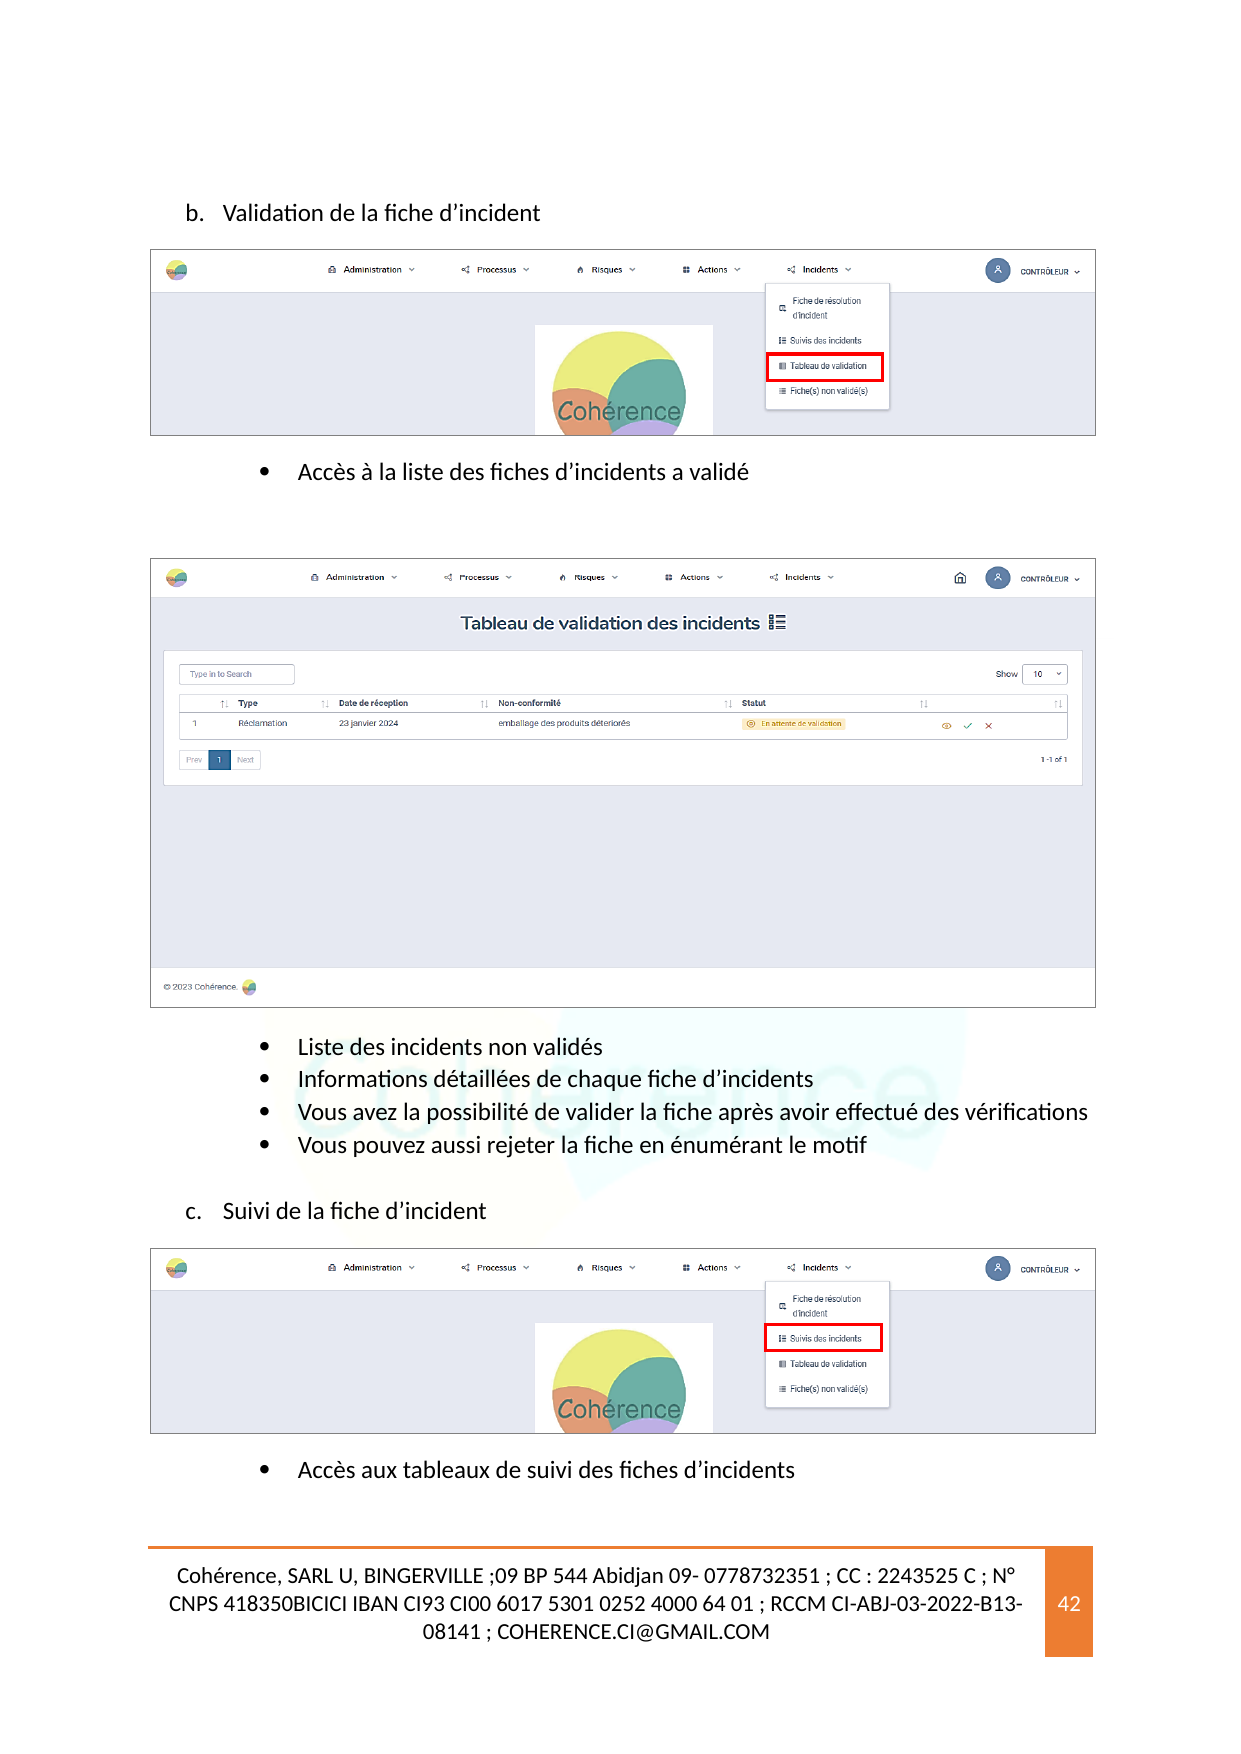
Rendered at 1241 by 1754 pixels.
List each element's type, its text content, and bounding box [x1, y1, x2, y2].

list Suivi de la fiche d’incident [185, 1195, 1093, 1226]
picture [151, 559, 1095, 1007]
picture [151, 250, 1095, 435]
list Accès aux tableaux de suivi des fiches d’incidents [260, 1454, 1093, 1485]
list Vous pouvez aussi rejeter la fiche en énumérant le motif [260, 1129, 1093, 1160]
picture [151, 1249, 1095, 1433]
list Accès à la liste des fiches d’incidents a validé [260, 456, 1093, 487]
list Vous avez la possibilité de valider la fiche après avoir effectué des vérifications [260, 1097, 1093, 1127]
list Liste des incidents non validés [260, 1031, 1093, 1061]
list Informations détaillées de chaque fiche d’incidents [260, 1064, 1093, 1094]
list Validation de la fiche d’incident [185, 197, 1093, 228]
